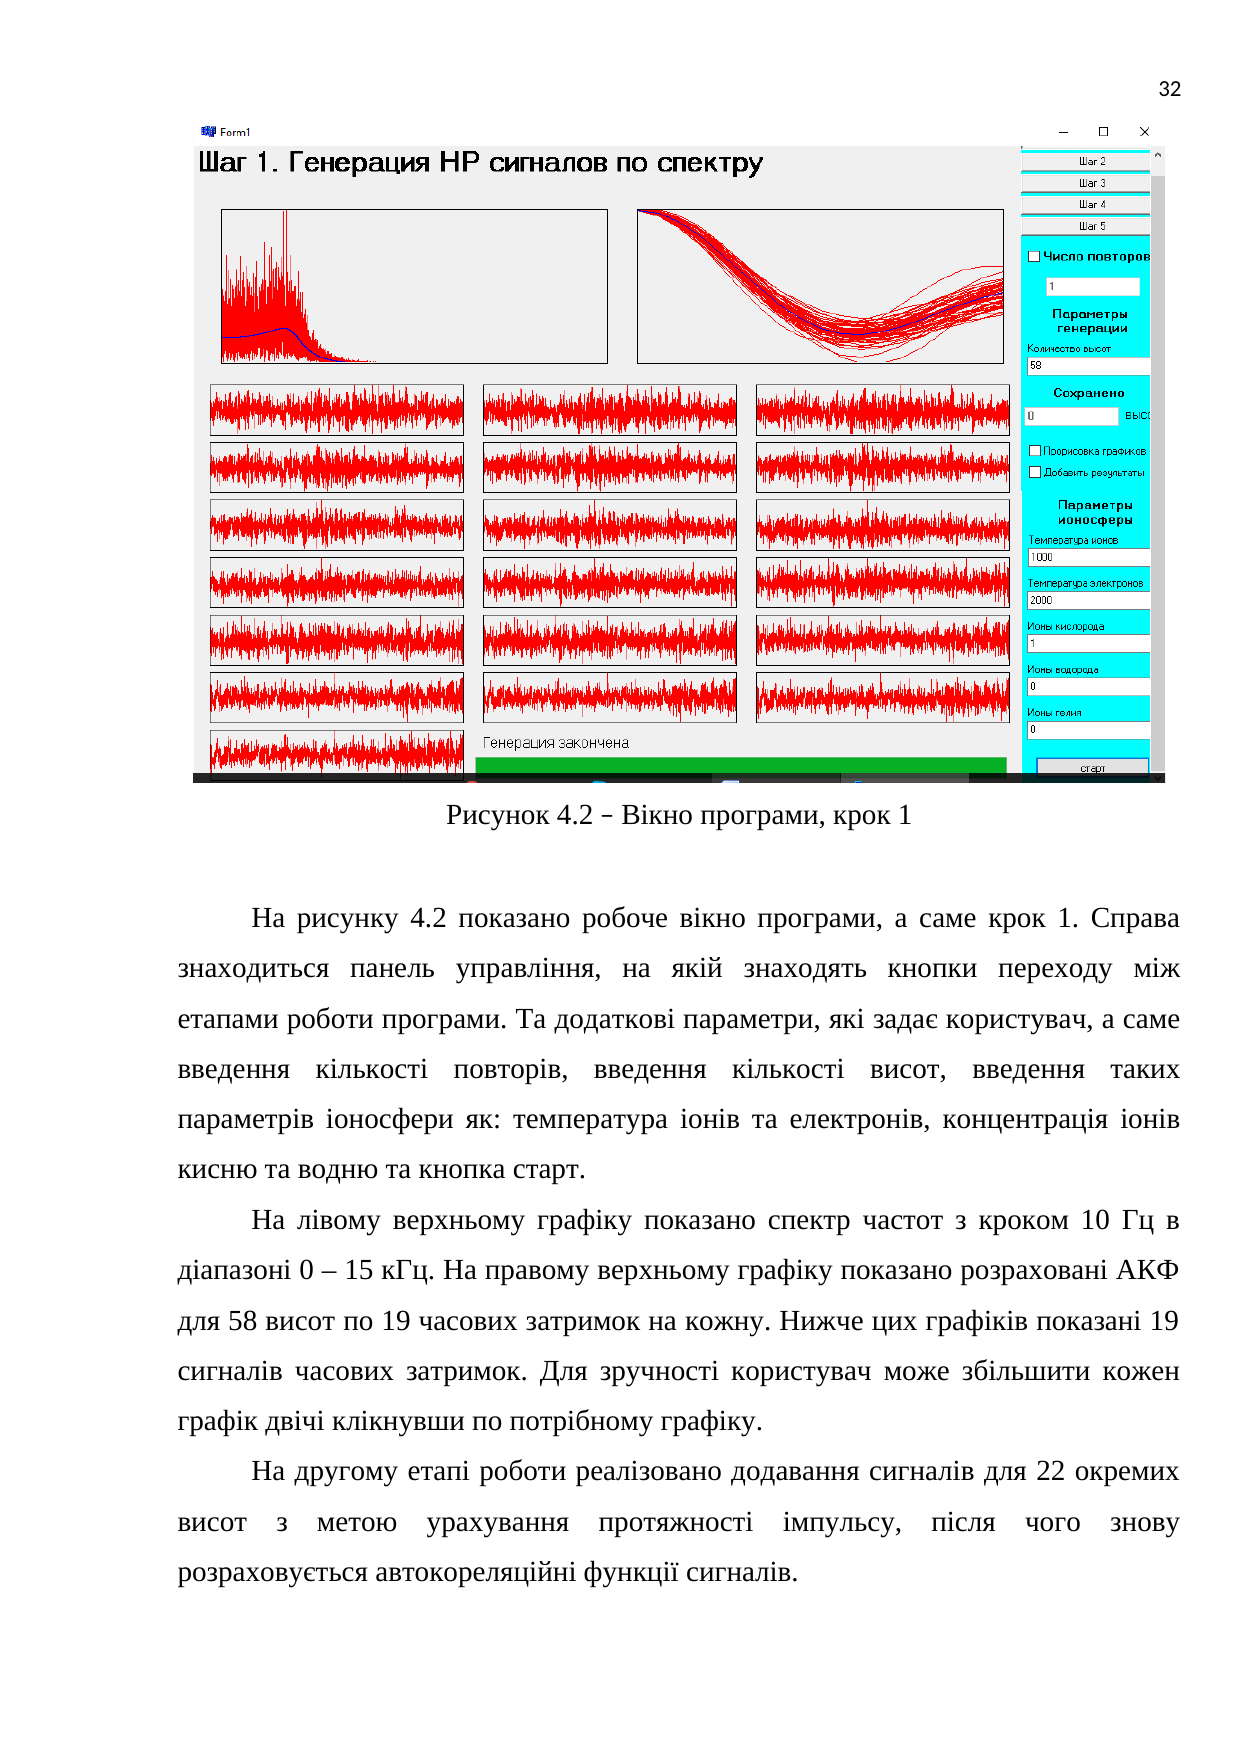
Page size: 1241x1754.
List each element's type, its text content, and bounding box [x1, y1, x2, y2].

text На рисунку 4.2 показано робоче вікно програми, а саме крок 1. Справа знаходиться панель управління, на якій знаходять кнопки переходу між етапами роботи програми. Та додаткові параметри, які задає користувач, а саме введення кількості повторів, введення кількості висот, введення таких параметрів іоносфери як: температура іонів та електронів, концентрація іонів кисню та водню та кнопка старт. [177, 900, 1181, 1185]
picture [193, 118, 1166, 783]
text На другому етапі роботи реалізовано додавання сигналів для 22 окремих висот з метою урахування протяжності імпульсу, після чого знову розраховується автокореляційні функції сигналів. [177, 1453, 1181, 1588]
text На лівому верхньому графіку показано спектр частот з кроком 10 Гц в діапазоні 0 – 15 кГц. На правому верхньому графіку показано розраховані АКФ для 58 висот по 19 часових затримок на кожну. Нижче цих графіків показані 19 сигналів часових затримок. Для зручності користувач може збільшити кожен графік двічі клікнувши по потрібному графіку. [177, 1202, 1181, 1437]
text Рисунок 4.2 – Вікно програми, крок 1 [177, 796, 1181, 832]
